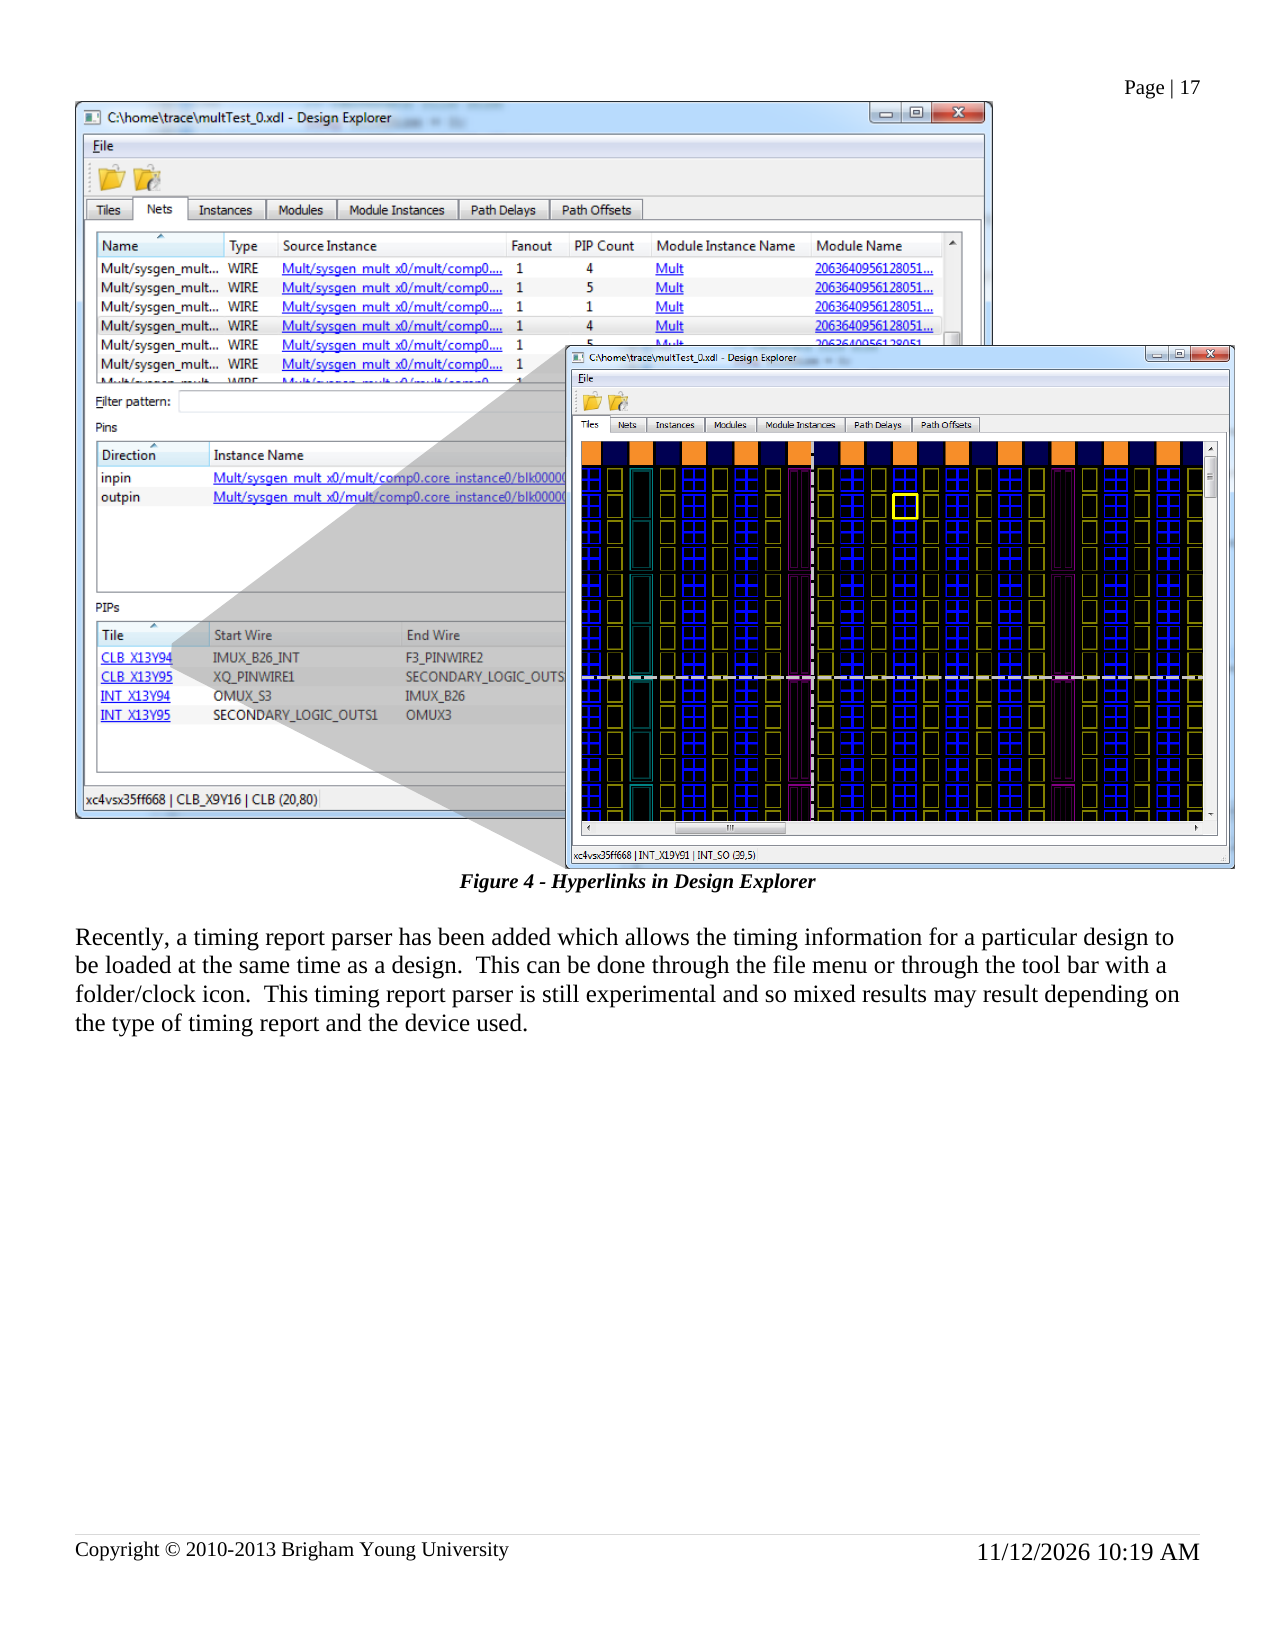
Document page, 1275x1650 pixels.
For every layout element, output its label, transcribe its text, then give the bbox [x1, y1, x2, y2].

text Recently, a timing report parser has been added which allows the timing information for a particular design to be loaded at the same time as a design. This can be done through the file menu or through the tool bar with a folder/clock icon. This timing report parser is still experimental and so mixed results may result depending on the type of timing report and the device used. [75, 893, 1200, 1037]
picture [75, 101, 1235, 869]
